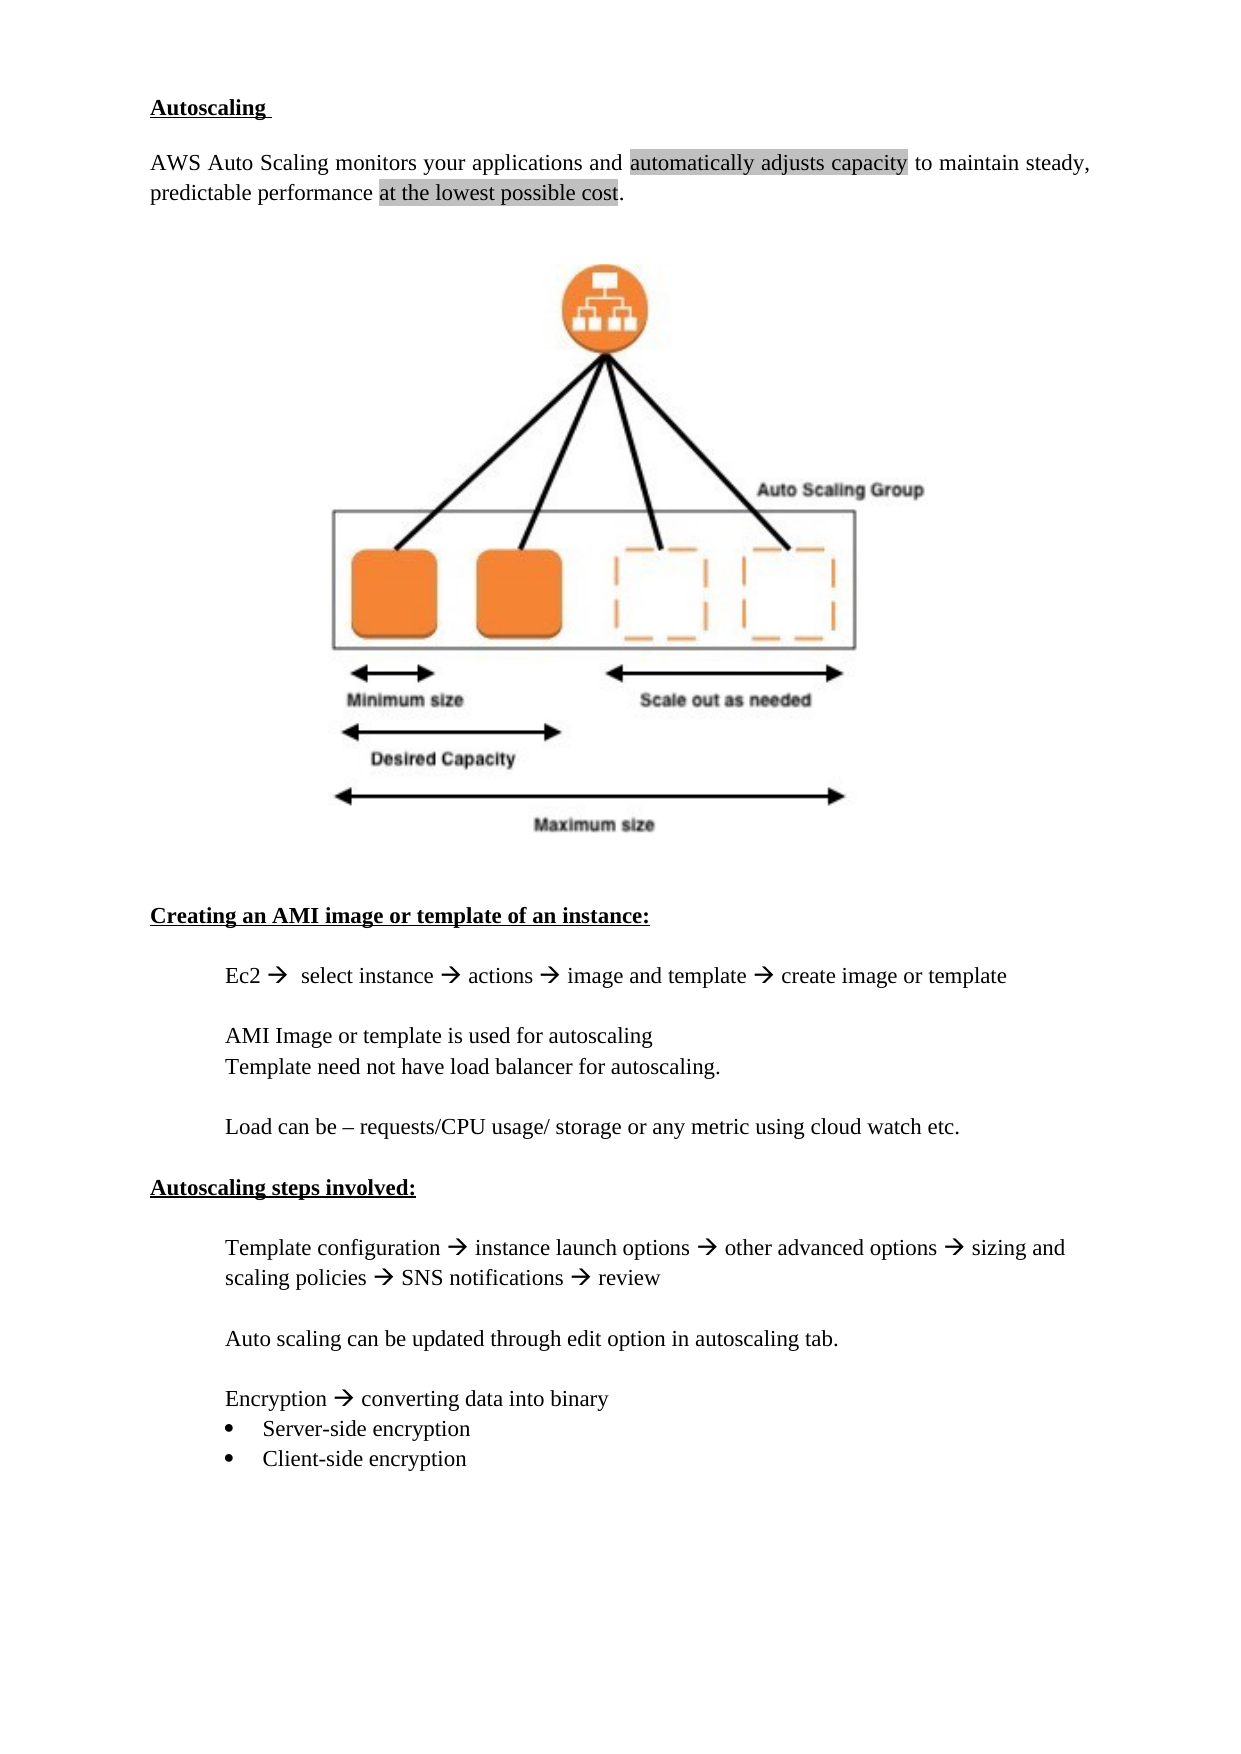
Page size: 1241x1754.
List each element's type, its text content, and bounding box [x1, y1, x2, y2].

text Creating an AMI image or template of an instance: [150, 902, 1090, 928]
text Autoscaling steps involved: [150, 1174, 1090, 1200]
text Load can be – requests/CPU usage/ storage or any metric using cloud watch etc. [225, 1113, 1090, 1139]
text AMI Image or template is used for autoscaling [225, 1023, 1090, 1049]
text Ec2 select instance actions image and template create image or template [225, 962, 1090, 988]
text Auto scaling can be updated through edit option in autoscaling tab. [225, 1325, 1090, 1351]
text Template need not have load balancer for autoscaling. [225, 1053, 1090, 1079]
text AWS Auto Scaling monitors your applications and automatically adjusts capacity to maintain steady, predictable performance at the lowest possible cost. [150, 149, 1090, 206]
text Autoscaling [150, 94, 1090, 120]
list Client-side encryption [225, 1446, 1090, 1472]
text Encryption converting data into binary [225, 1385, 1090, 1411]
picture [186, 264, 1054, 868]
list Server-side encryption [225, 1415, 1090, 1442]
text Template configuration instance launch options other advanced options sizing and scaling policies SNS notifications review [225, 1234, 1090, 1291]
